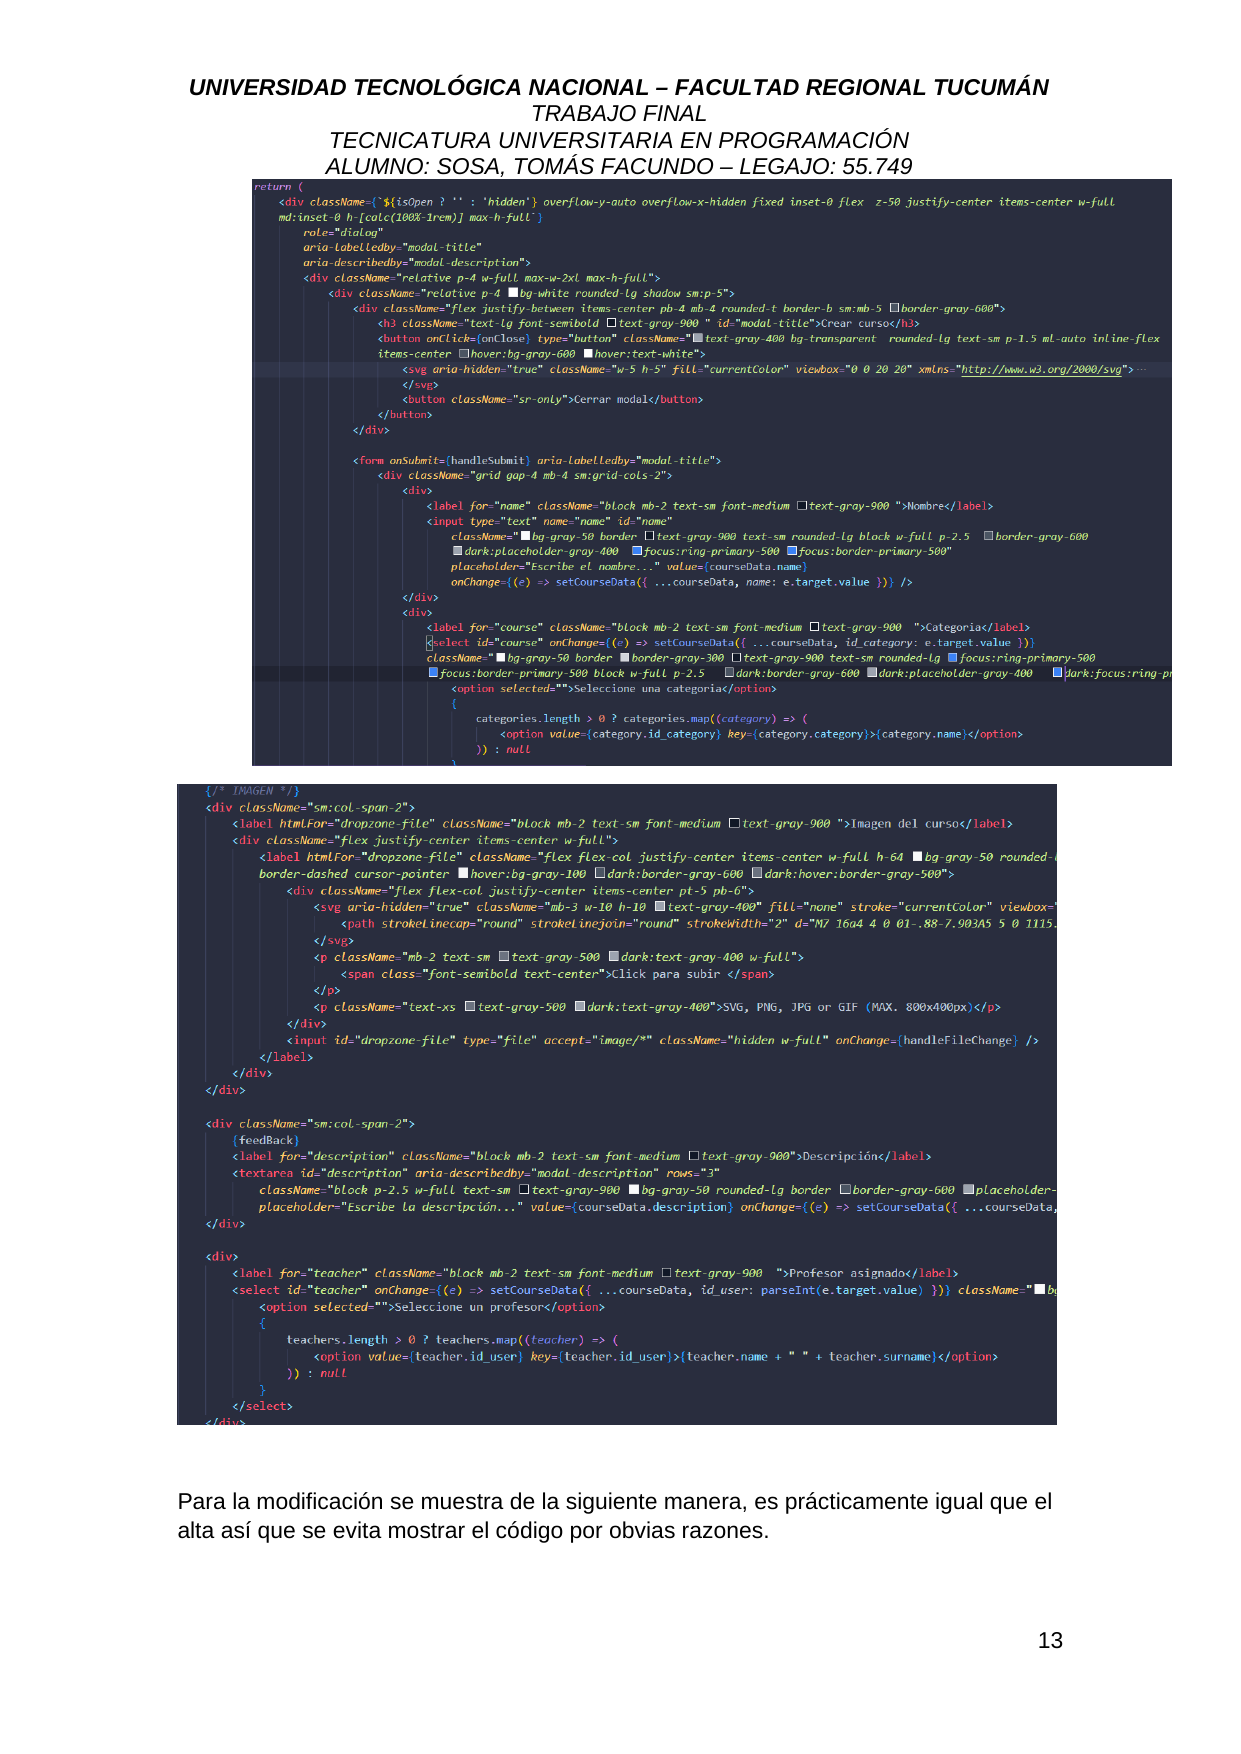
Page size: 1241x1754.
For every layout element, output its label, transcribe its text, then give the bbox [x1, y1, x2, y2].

picture [177, 784, 1057, 1425]
text Para la modificación se muestra de la siguiente manera, es prácticamente igual que el alta así que se evita mostrar el código por obvias razones. [177, 1488, 1063, 1543]
picture [252, 179, 1172, 766]
